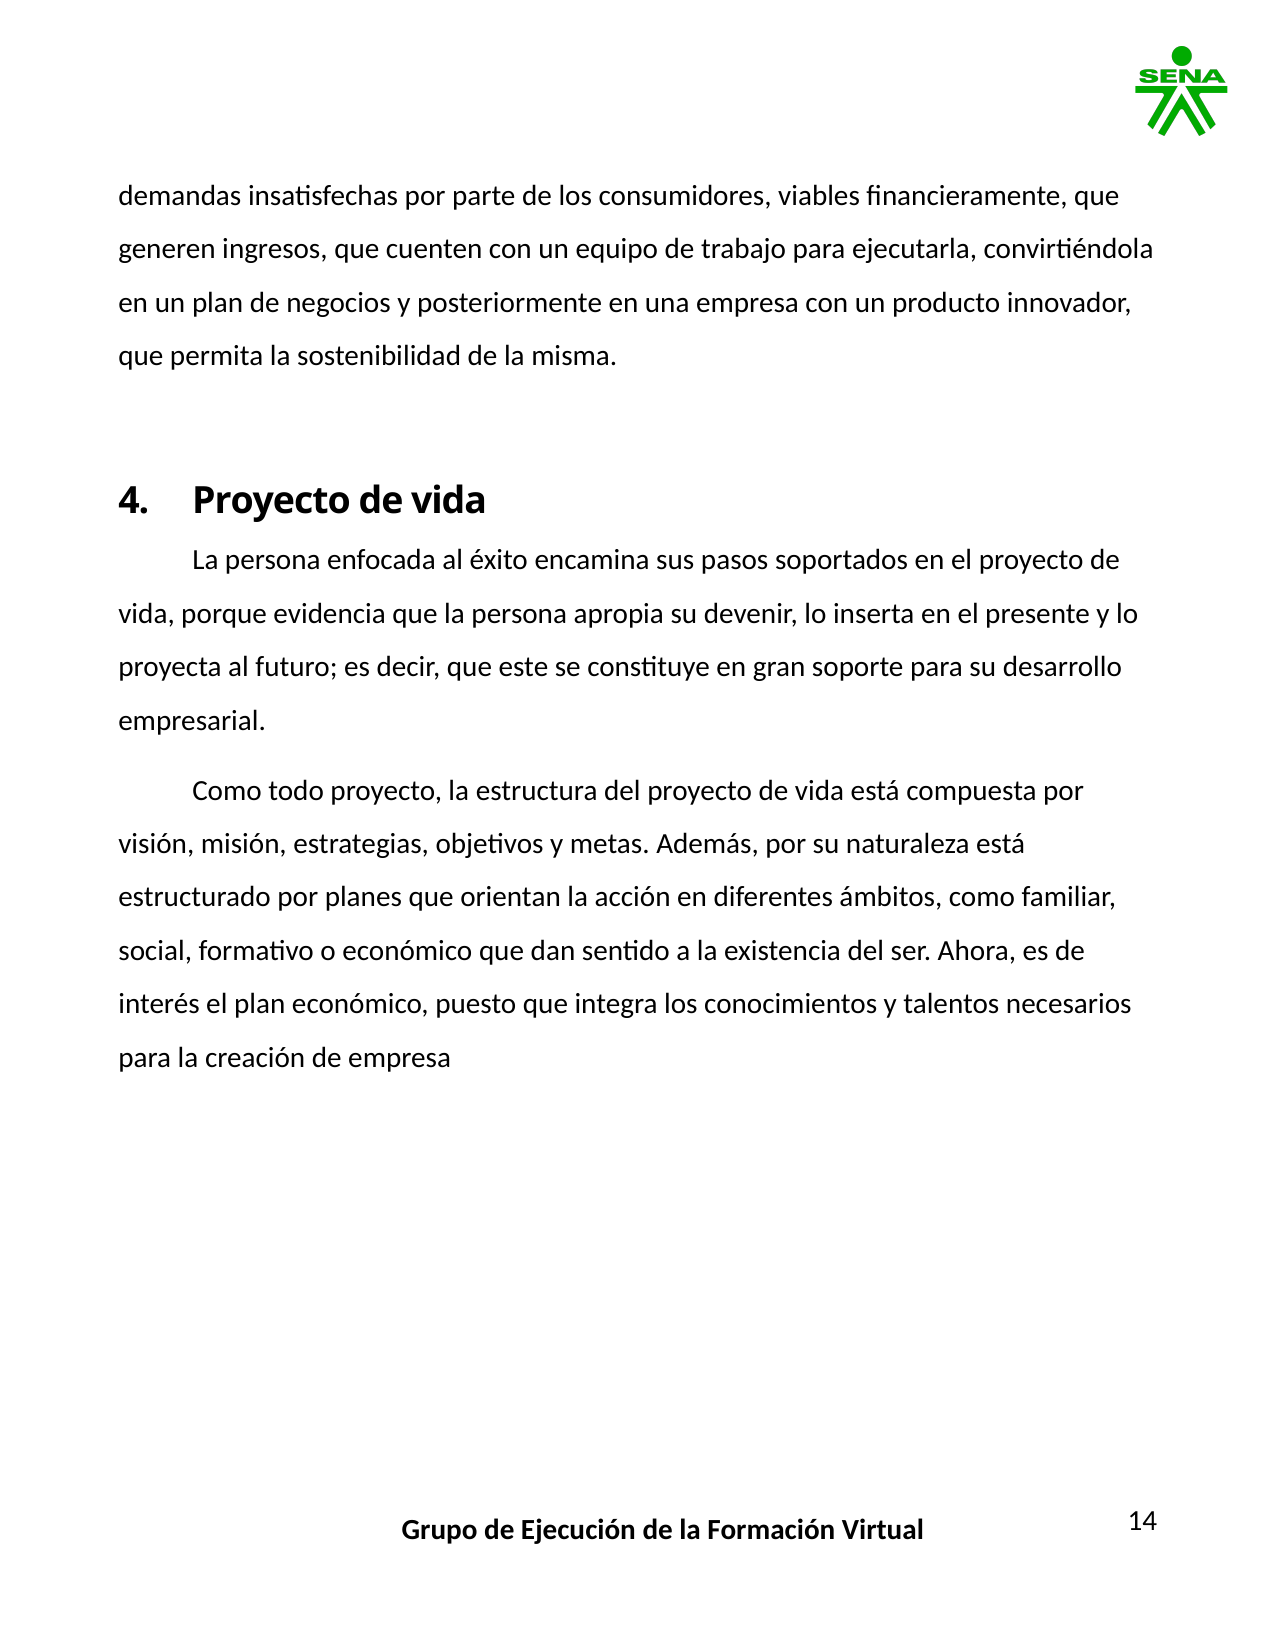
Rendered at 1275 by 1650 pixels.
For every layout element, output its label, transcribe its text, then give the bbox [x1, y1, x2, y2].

text La persona enfocada al éxito encamina sus pasos soportados en el proyecto de vida, porque evidencia que la persona apropia su devenir, lo inserta en el presente y lo proyecta al futuro; es decir, que este se constituye en gran soporte para su desarrollo empresarial. [118, 541, 1157, 737]
subtitle Proyecto de vida [118, 473, 1157, 524]
picture [1135, 46, 1228, 136]
text Como todo proyecto, la estructura del proyecto de vida está compuesta por visión, misión, estrategias, objetivos y metas. Además, por su naturaleza está estructurado por planes que orientan la acción en diferentes ámbitos, como familiar, social, formativo o económico que dan sentido a la existencia del ser. Ahora, es de interés el plan económico, puesto que integra los conocimientos y talentos necesarios para la creación de empresa [118, 772, 1157, 1074]
